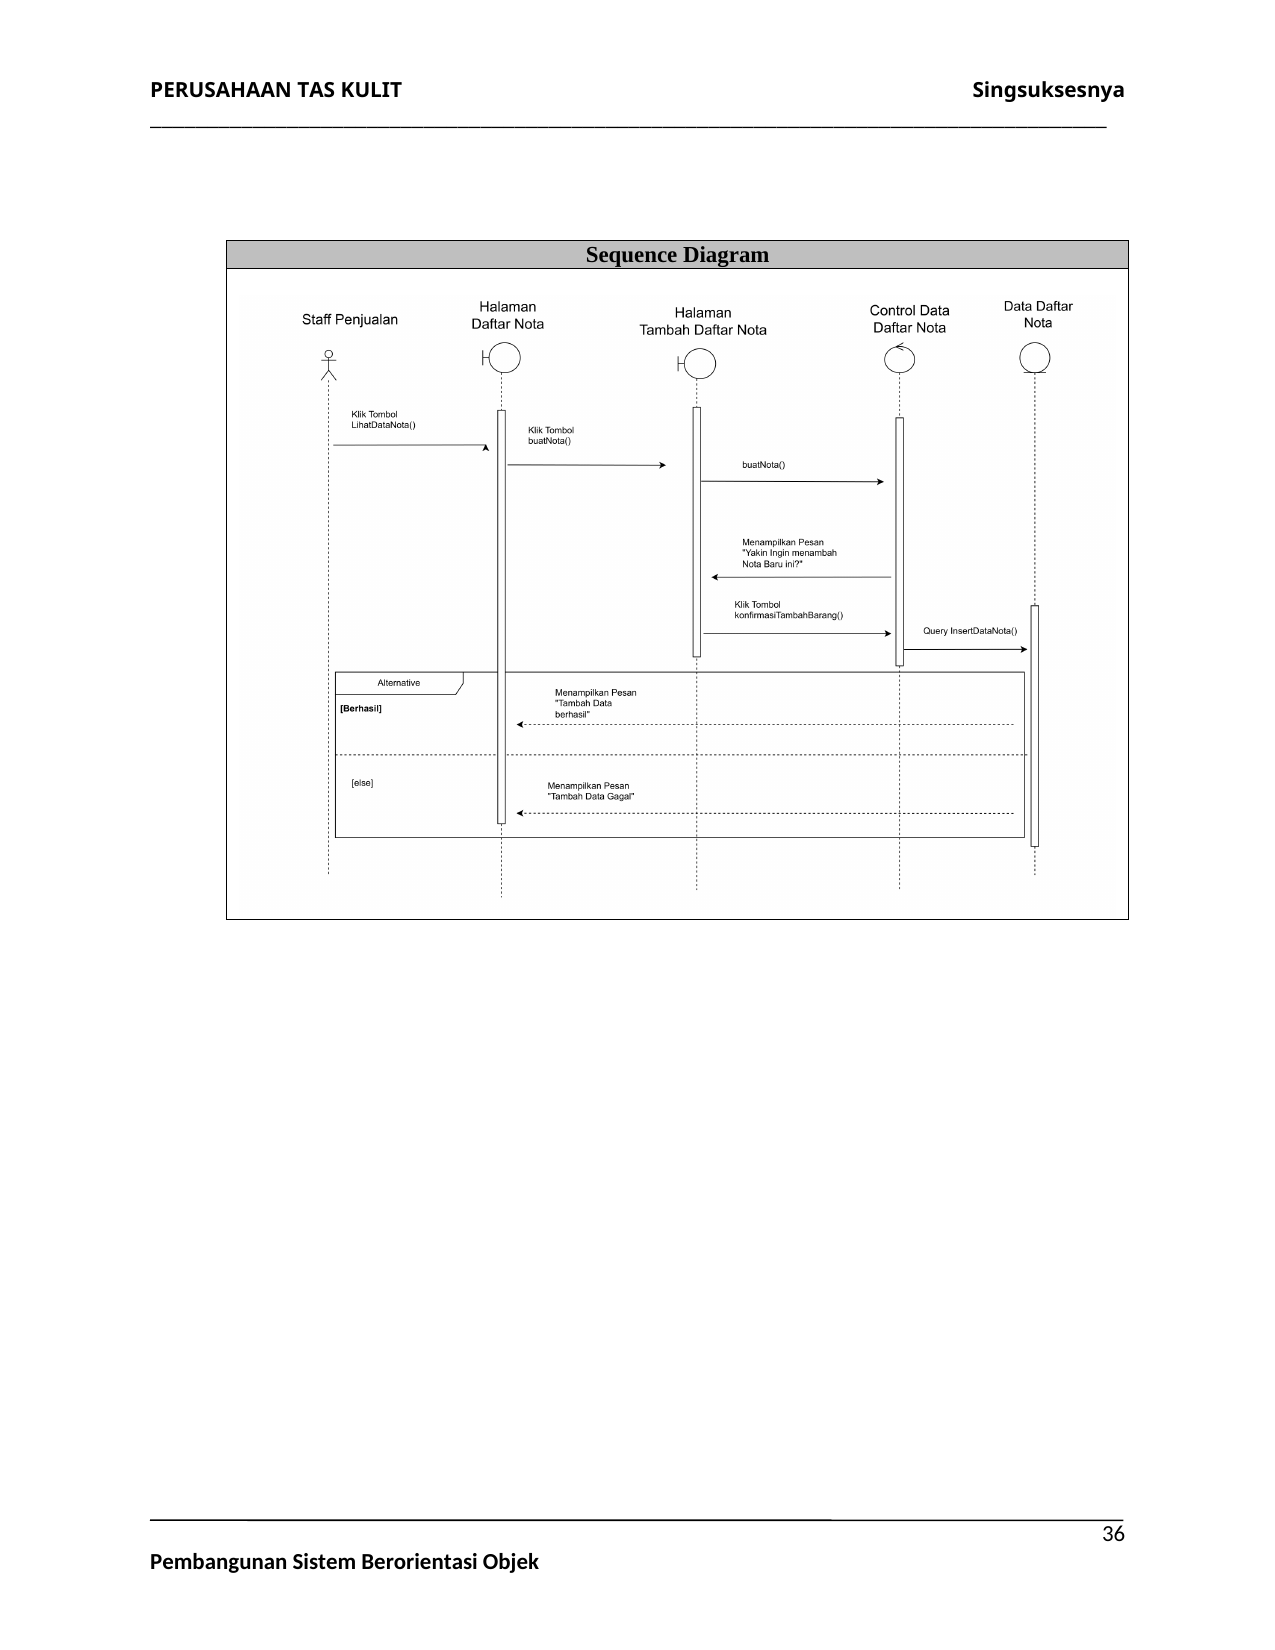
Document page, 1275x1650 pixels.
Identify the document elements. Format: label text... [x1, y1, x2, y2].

table_header Sequence Diagram [227, 241, 1128, 268]
picture [238, 295, 1117, 919]
